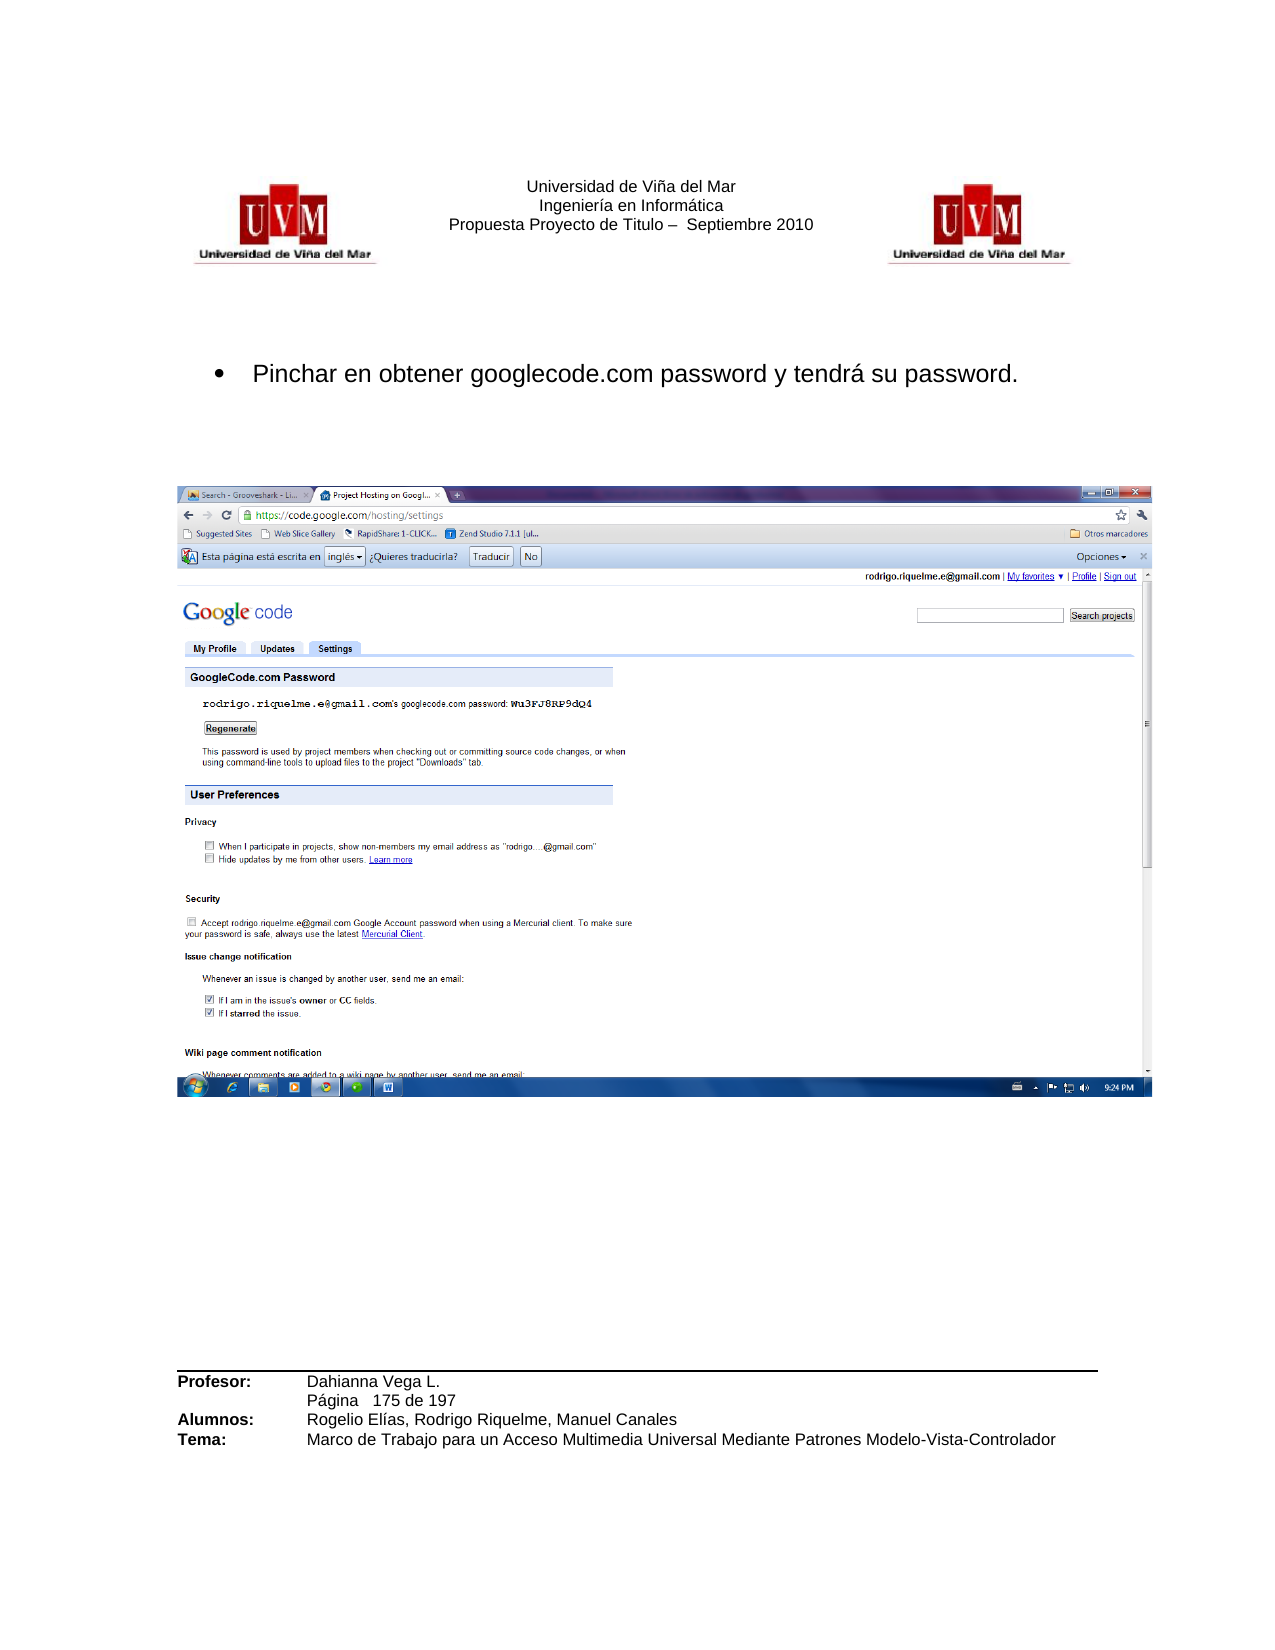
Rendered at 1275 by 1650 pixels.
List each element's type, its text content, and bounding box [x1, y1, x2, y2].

picture [177, 176, 390, 267]
picture [177, 486, 1153, 1097]
picture [871, 176, 1084, 267]
list Pinchar en obtener googlecode.com password y tendrá su password. [215, 359, 1098, 388]
